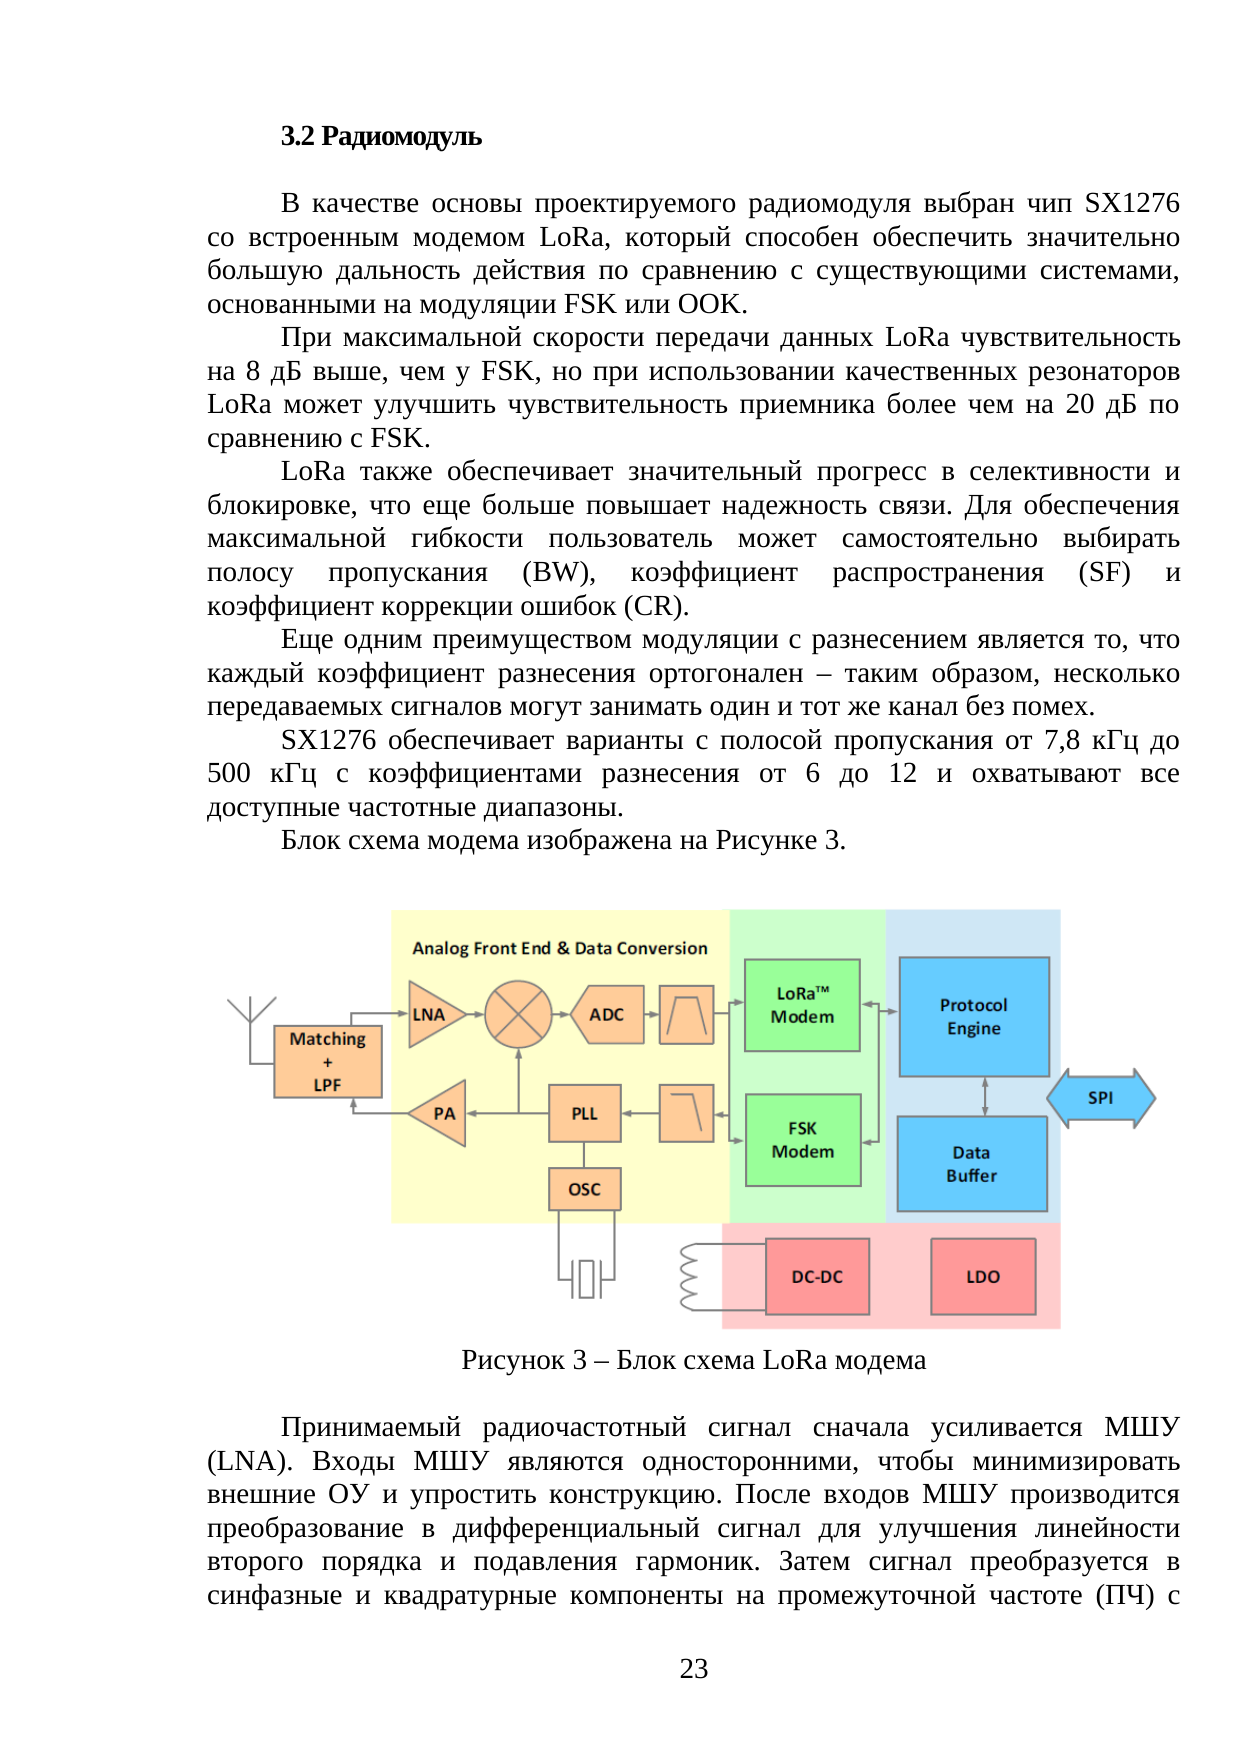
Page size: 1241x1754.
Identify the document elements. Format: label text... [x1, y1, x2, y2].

text Блок схема модема изображена на Рисунке 3. [207, 822, 1181, 856]
text При максимальной скорости передачи данных LoRa чувствительность на 8 дБ выше, чем у FSK, но при использовании качественных резонаторов LoRa может улучшить чувствительность приемника более чем на 20 дБ по сравнению с FSK. [207, 319, 1181, 453]
text Рисунок 3 – Блок схема LoRa модема [207, 1343, 1181, 1376]
text Еще одним преимуществом модуляции с разнесением является то, что каждый коэффициент разнесения ортогонален – таким образом, несколько передаваемых сигналов могут занимать один и тот же канал без помех. [207, 621, 1181, 722]
picture [206, 889, 1182, 1343]
text SX1276 обеспечивает варианты с полосой пропускания от 7,8 кГц до 500 кГц с коэффициентами разнесения от 6 до 12 и охватывают все доступные частотные диапазоны. [207, 722, 1181, 822]
text Радиомодуль [207, 118, 1181, 152]
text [207, 1409, 1181, 1611]
text LoRa также обеспечивает значительный прогресс в селективности и блокировке, что еще больше повышает надежность связи. Для обеспечения максимальной гибкости пользователь может самостоятельно выбирать полосу пропускания (BW), коэффициент распространения (SF) и коэффициент коррекции ошибок (CR). [207, 453, 1181, 621]
text В качестве основы проектируемого радиомодуля выбран чип SX1276 со встроенным модемом LoRa, который способен обеспечить значительно большую дальность действия по сравнению с существующими системами, основанными на модуляции FSK или OOK. [207, 185, 1181, 319]
